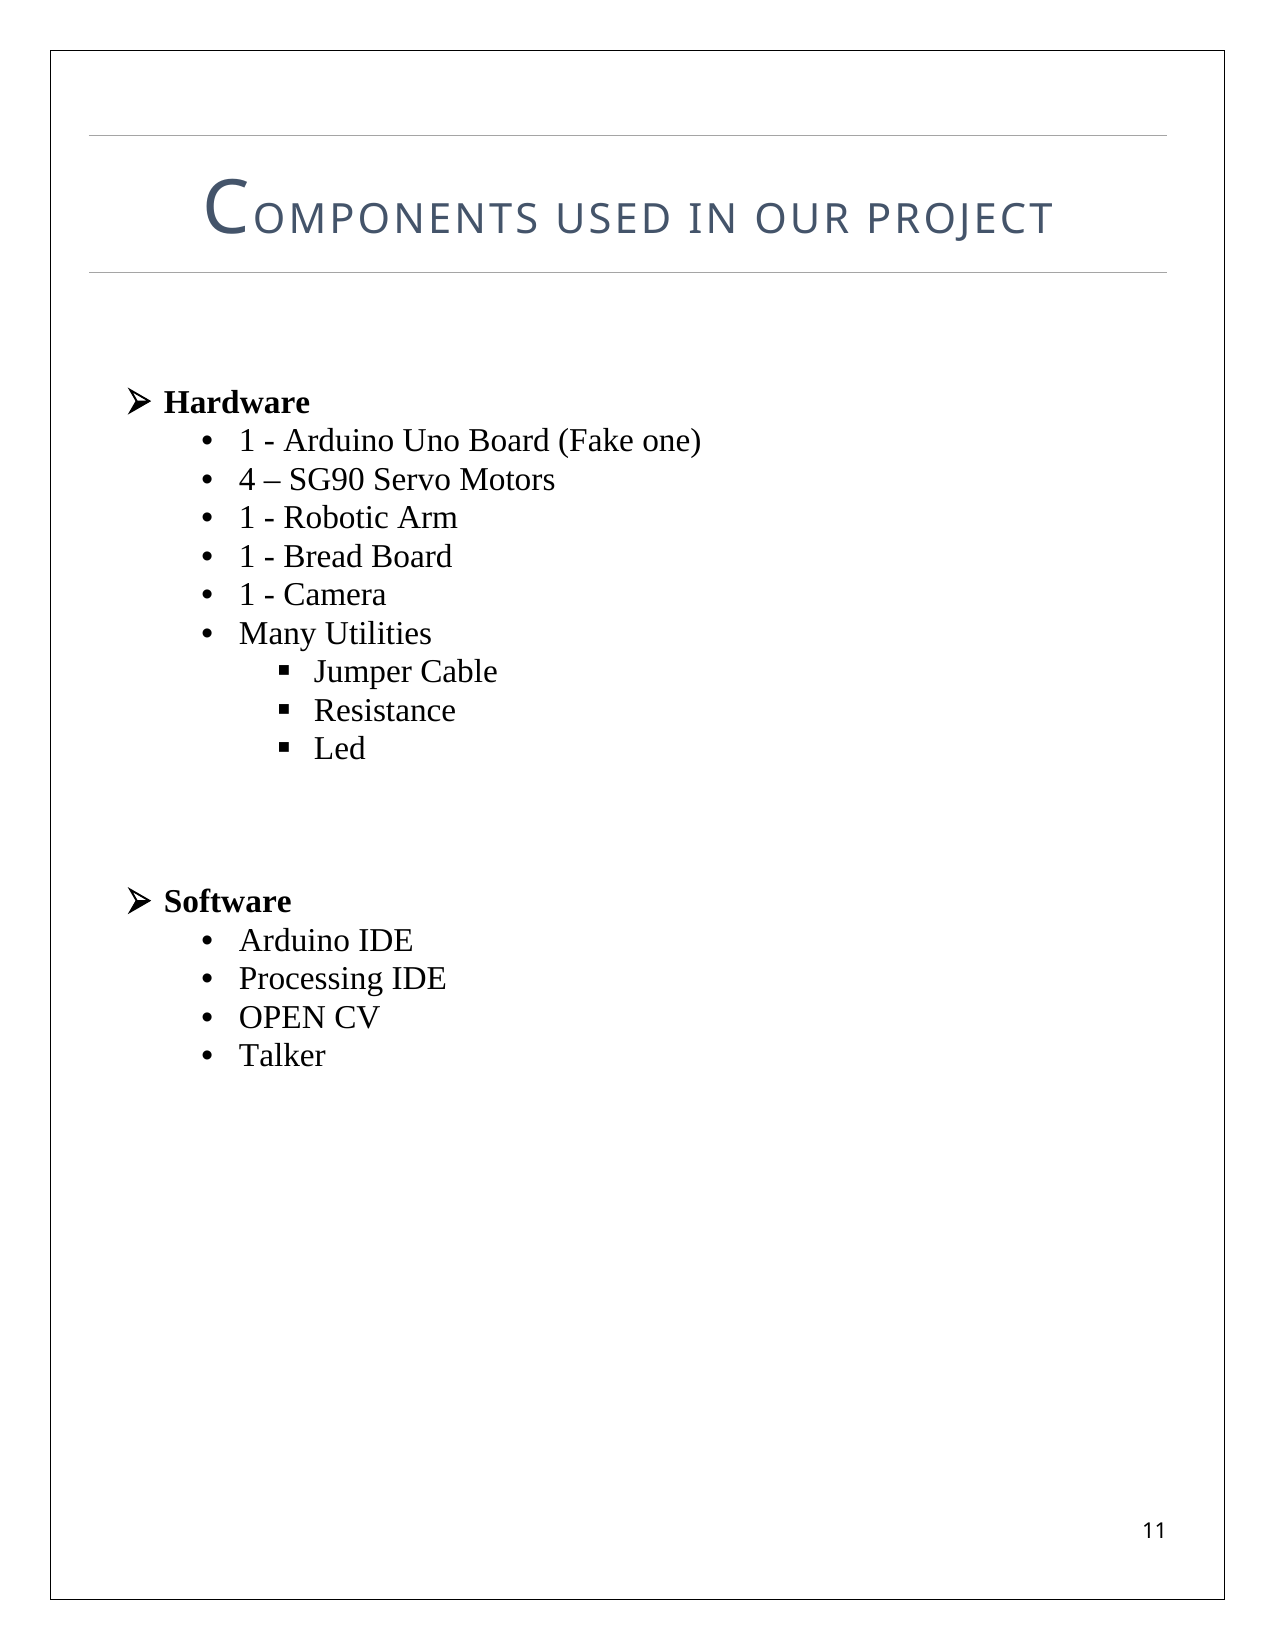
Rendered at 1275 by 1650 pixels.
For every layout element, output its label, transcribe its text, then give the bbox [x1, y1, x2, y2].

list Many Utilities [201, 613, 1167, 652]
list Jumper Cable [276, 652, 1167, 690]
title Components used in our project [89, 136, 1167, 272]
list 1 - Camera [201, 574, 1167, 613]
list Hardware [126, 382, 1167, 420]
list Talker [201, 1036, 1167, 1074]
list Led [276, 728, 1167, 767]
list Software [126, 882, 1167, 920]
list Resistance [276, 690, 1167, 728]
list Arduino IDE [201, 920, 1167, 958]
list OPEN CV [201, 997, 1167, 1036]
list 1 - Arduino Uno Board (Fake one) [201, 420, 1167, 459]
list 1 - Robotic Arm [201, 497, 1167, 536]
list 1 - Bread Board [201, 536, 1167, 574]
list 4 – SG90 Servo Motors [201, 459, 1167, 497]
list Processing IDE [201, 958, 1167, 997]
